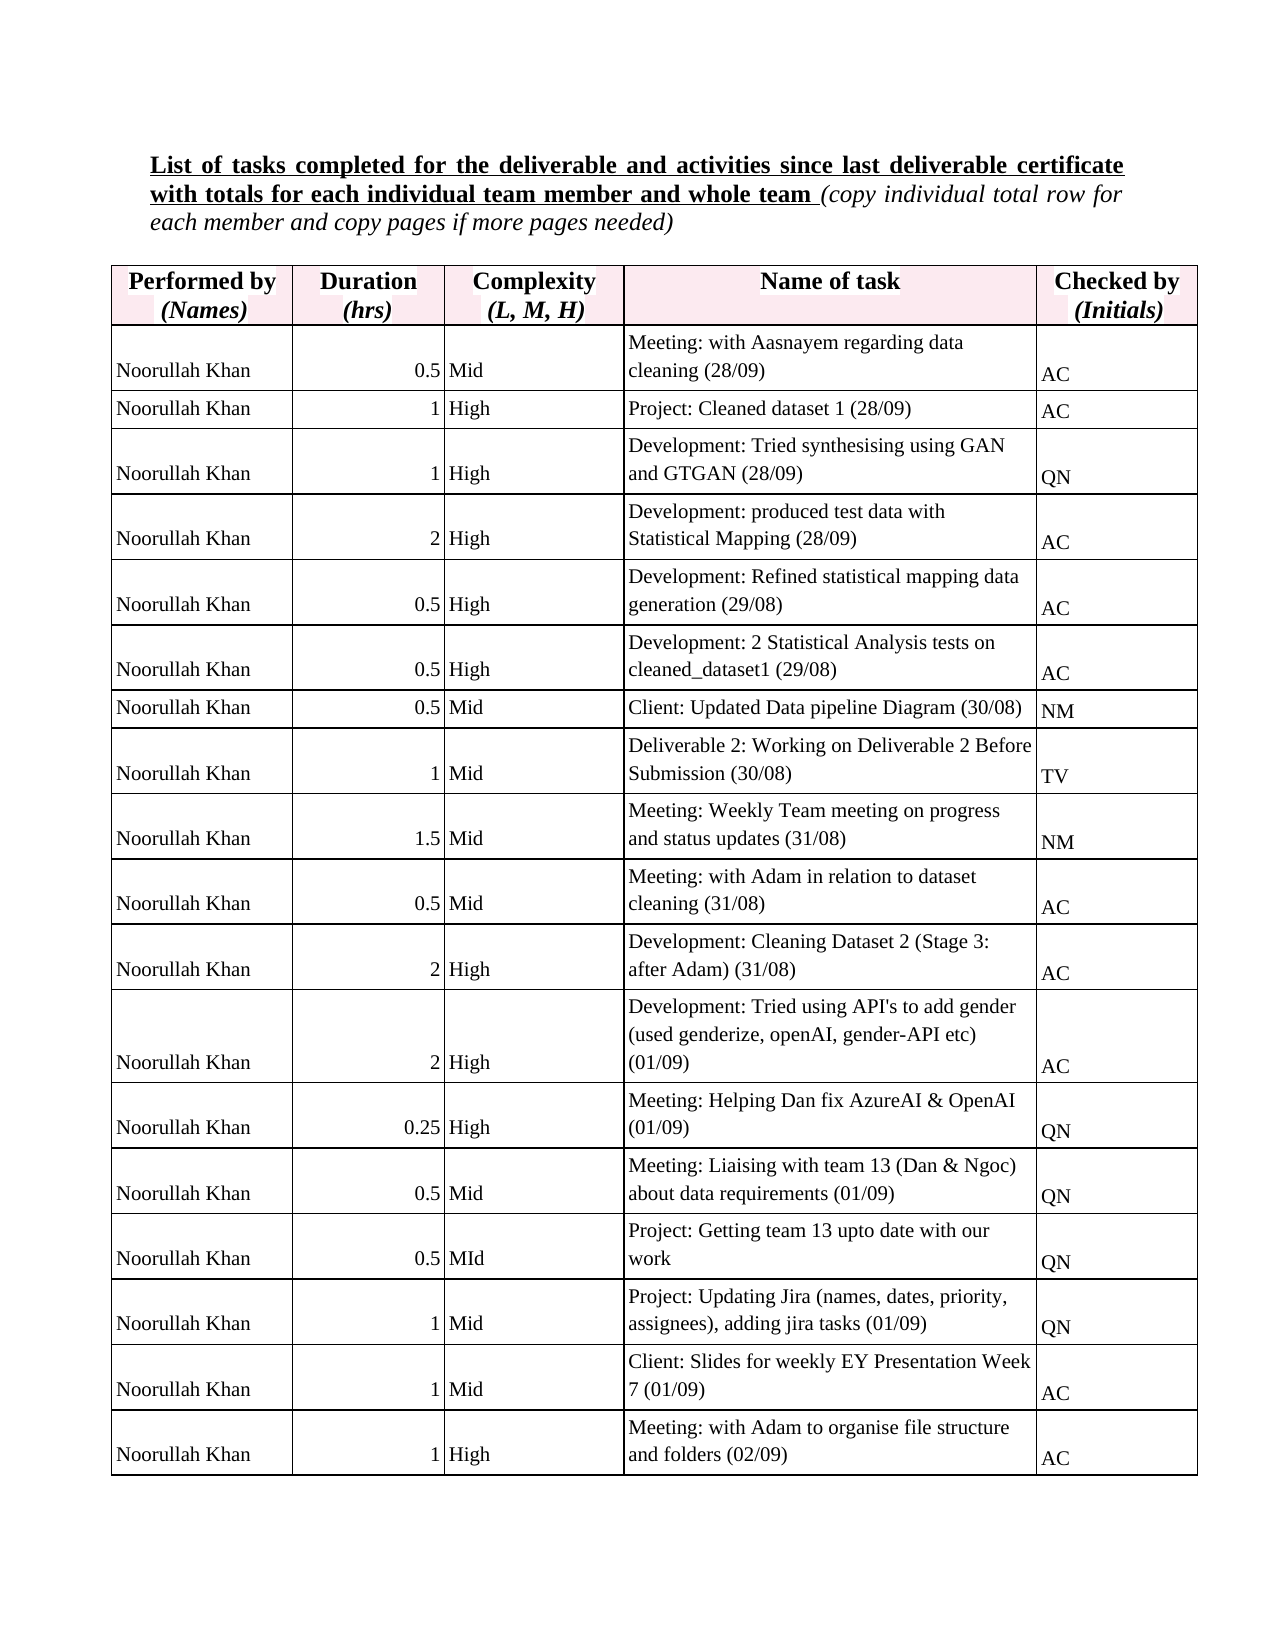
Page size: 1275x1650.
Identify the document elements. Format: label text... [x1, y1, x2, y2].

table_cell High [445, 391, 623, 428]
table_cell 0.5 [293, 326, 444, 390]
table_header Duration (hrs) [392, 266, 444, 324]
table_cell AC [1037, 626, 1197, 689]
table_cell QN [1037, 1214, 1197, 1278]
table_cell High [445, 560, 623, 624]
table_cell 0.5 [293, 1214, 444, 1278]
table_header Performed by (Names) [248, 266, 292, 324]
table_cell 0.25 [293, 1083, 444, 1147]
table_cell 1 [293, 1411, 444, 1474]
table_cell 2 [293, 990, 444, 1082]
table_cell Development: produced test data with Statistical Mapping (28/09) [625, 495, 1036, 558]
table_cell Client: Slides for weekly EY Presentation Week 7 (01/09) [625, 1345, 1036, 1409]
table_cell Meeting: Liaising with team 13 (Dan & Ngoc) about data requirements (01/09) [625, 1149, 1036, 1213]
table_cell Development: Cleaning Dataset 2 (Stage 3: after Adam) (31/08) [625, 925, 1036, 989]
table_header Complexity (L, M, H) [445, 266, 481, 324]
table_cell 0.5 [293, 860, 444, 923]
table_cell Noorullah Khan [112, 860, 292, 923]
table_cell Noorullah Khan [112, 1149, 292, 1213]
table_cell 0.5 [293, 560, 444, 624]
table_cell Mid [445, 1280, 623, 1343]
table_cell MId [445, 1214, 623, 1278]
table_cell Development: Tried using API's to add gender (used genderize, openAI, gender-API etc) (01/09) [625, 990, 1036, 1082]
table_cell 0.5 [293, 1149, 444, 1213]
table_cell High [445, 626, 623, 689]
table_cell Mid [445, 1149, 623, 1213]
table_cell Meeting: Weekly Team meeting on progress and status updates (31/08) [625, 794, 1036, 858]
table_cell Mid [445, 794, 623, 858]
table_cell Noorullah Khan [112, 990, 292, 1082]
table_cell Noorullah Khan [112, 729, 292, 792]
table_cell Noorullah Khan [112, 495, 292, 558]
table_cell 0.5 [293, 626, 444, 689]
text List of tasks completed for the deliverable and activities since last deliverable certificate with totals for each individual team member and whole team (copy individual total row for each member and copy pages if more pages needed) [150, 179, 1125, 236]
table_cell Meeting: Helping Dan fix AzureAI & OpenAI (01/09) [625, 1083, 1036, 1147]
table_cell Deliverable 2: Working on Deliverable 2 Before Submission (30/08) [625, 729, 1036, 792]
table_cell Noorullah Khan [112, 1411, 292, 1474]
table_cell AC [1037, 391, 1197, 428]
table_cell Development: Refined statistical mapping data generation (29/08) [625, 560, 1036, 624]
table_cell Noorullah Khan [112, 1280, 292, 1343]
table_cell 0.5 [293, 691, 444, 727]
table_cell AC [1037, 326, 1197, 390]
table_cell Noorullah Khan [112, 1345, 292, 1409]
table_cell High [445, 1083, 623, 1147]
table_cell Meeting: with Adam in relation to dataset cleaning (31/08) [625, 860, 1036, 923]
table_cell 1 [293, 391, 444, 428]
table_cell Development: 2 Statistical Analysis tests on cleaned_dataset1 (29/08) [625, 626, 1036, 689]
table_cell Mid [445, 691, 623, 727]
table_cell High [445, 1411, 623, 1474]
table_cell TV [1037, 729, 1197, 792]
table_cell 2 [293, 925, 444, 989]
table_cell Noorullah Khan [112, 391, 292, 428]
table_cell AC [1037, 1411, 1197, 1474]
table_cell NM [1037, 691, 1197, 727]
table_cell Noorullah Khan [112, 560, 292, 624]
table_cell 1.5 [293, 794, 444, 858]
table_cell Noorullah Khan [112, 794, 292, 858]
table_cell Mid [445, 729, 623, 792]
table_cell AC [1037, 495, 1197, 558]
table_cell High [445, 925, 623, 989]
table_cell Noorullah Khan [112, 626, 292, 689]
table_cell Noorullah Khan [112, 429, 292, 493]
table_cell AC [1037, 990, 1197, 1082]
table_cell Noorullah Khan [112, 1214, 292, 1278]
table_cell Mid [445, 860, 623, 923]
table_cell 1 [293, 1345, 444, 1409]
table_cell Mid [445, 326, 623, 390]
table_header Performed by (Names) [112, 266, 154, 324]
table_cell Noorullah Khan [112, 1083, 292, 1147]
table_header Checked by (Initials) [1037, 266, 1068, 324]
table_cell QN [1037, 429, 1197, 493]
table_cell QN [1037, 1280, 1197, 1343]
table_header Name of task [625, 266, 1036, 324]
table_header Duration (hrs) [293, 266, 343, 324]
table_cell 2 [293, 495, 444, 558]
table_cell Noorullah Khan [112, 691, 292, 727]
table_cell High [445, 429, 623, 493]
table_cell Mid [445, 1345, 623, 1409]
table_cell AC [1037, 925, 1197, 989]
table_cell QN [1037, 1083, 1197, 1147]
table_cell Project: Getting team 13 upto date with our work [625, 1214, 1036, 1278]
table_cell AC [1037, 1345, 1197, 1409]
table_cell Noorullah Khan [112, 925, 292, 989]
table_cell Client: Updated Data pipeline Diagram (30/08) [625, 691, 1036, 727]
table_header Checked by (Initials) [1164, 266, 1197, 324]
table_cell 1 [293, 429, 444, 493]
table_cell Development: Tried synthesising using GAN and GTGAN (28/09) [625, 429, 1036, 493]
table_cell AC [1037, 560, 1197, 624]
table_cell Meeting: with Aasnayem regarding data cleaning (28/09) [625, 326, 1036, 390]
table_header Complexity (L, M, H) [585, 266, 623, 324]
table_cell Noorullah Khan [112, 326, 292, 390]
table_cell High [445, 495, 623, 558]
table_cell Project: Cleaned dataset 1 (28/09) [625, 391, 1036, 428]
table_cell 1 [293, 1280, 444, 1343]
table_cell QN [1037, 1149, 1197, 1213]
table_cell Meeting: with Adam to organise file structure and folders (02/09) [625, 1411, 1036, 1474]
table_cell NM [1037, 794, 1197, 858]
table_cell AC [1037, 860, 1197, 923]
table_cell High [445, 990, 623, 1082]
table_cell Project: Updating Jira (names, dates, priority, assignees), adding jira tasks (01/09) [625, 1280, 1036, 1343]
table_cell 1 [293, 729, 444, 792]
